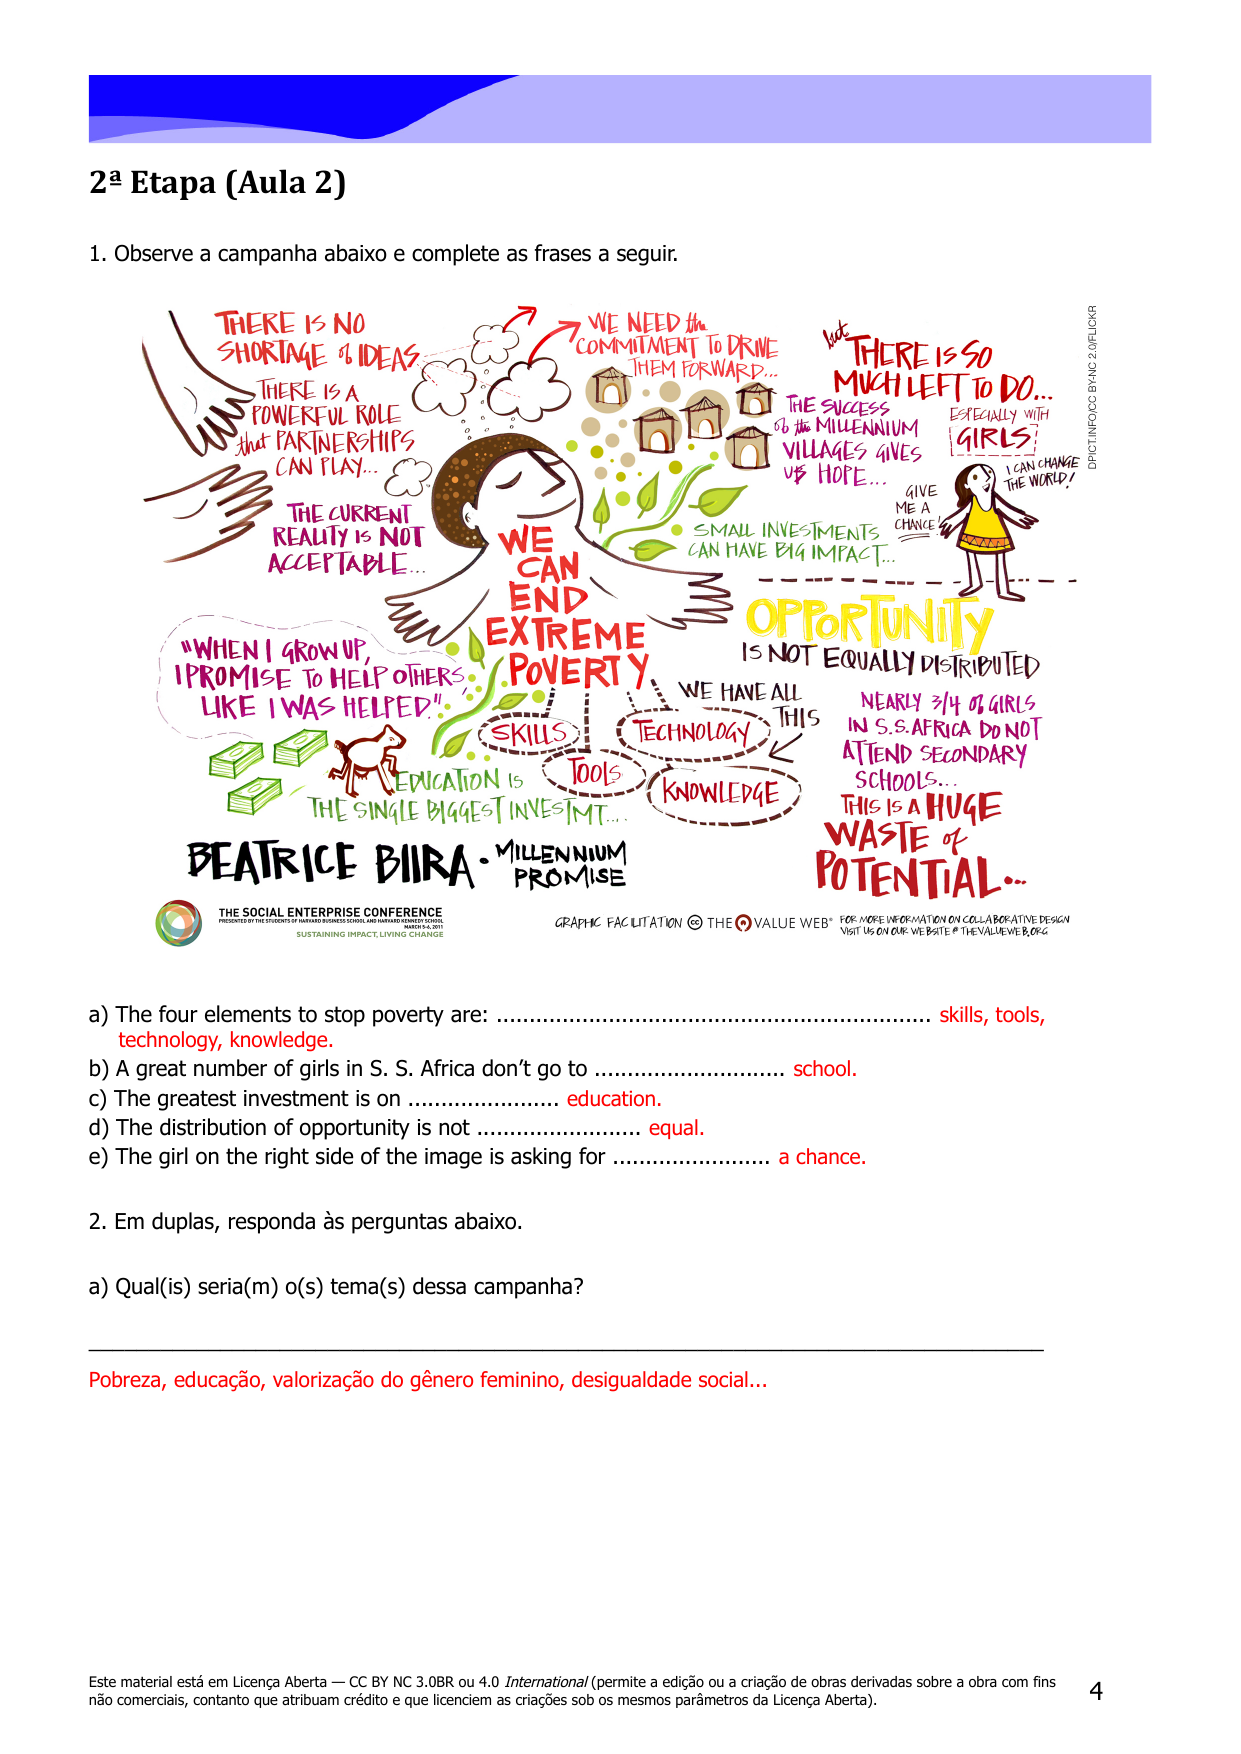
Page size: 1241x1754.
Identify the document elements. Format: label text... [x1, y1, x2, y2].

text a) Qual(is) seria(m) o(s) tema(s) dessa campanha? [89, 1272, 1152, 1299]
picture [138, 303, 1102, 962]
text c) The greatest investment is on ....................... education. [89, 1084, 1152, 1111]
text a) The four elements to stop poverty are: .................................................................. skills, tools, technology, knowledge. [89, 1000, 1152, 1052]
text e) The girl on the right side of the image is asking for ........................ a chance. [89, 1143, 1152, 1169]
text b) A great number of girls in S. S. Africa don’t go to ............................. school. [89, 1055, 1152, 1081]
text ________________________________________________________________________________ [89, 1302, 1152, 1361]
picture [88, 75, 1152, 156]
text 2ª Etapa (Aula 2) [89, 162, 1152, 201]
text 2. Em duplas, responda às perguntas abaixo. [89, 1208, 1152, 1234]
text Pobreza, educação, valorização do gênero feminino, desigualdade social... [89, 1367, 1152, 1392]
text 1. Observe a campanha abaixo e complete as frases a seguir. [89, 239, 1152, 266]
text d) The distribution of opportunity is not ......................... equal. [89, 1113, 1152, 1140]
